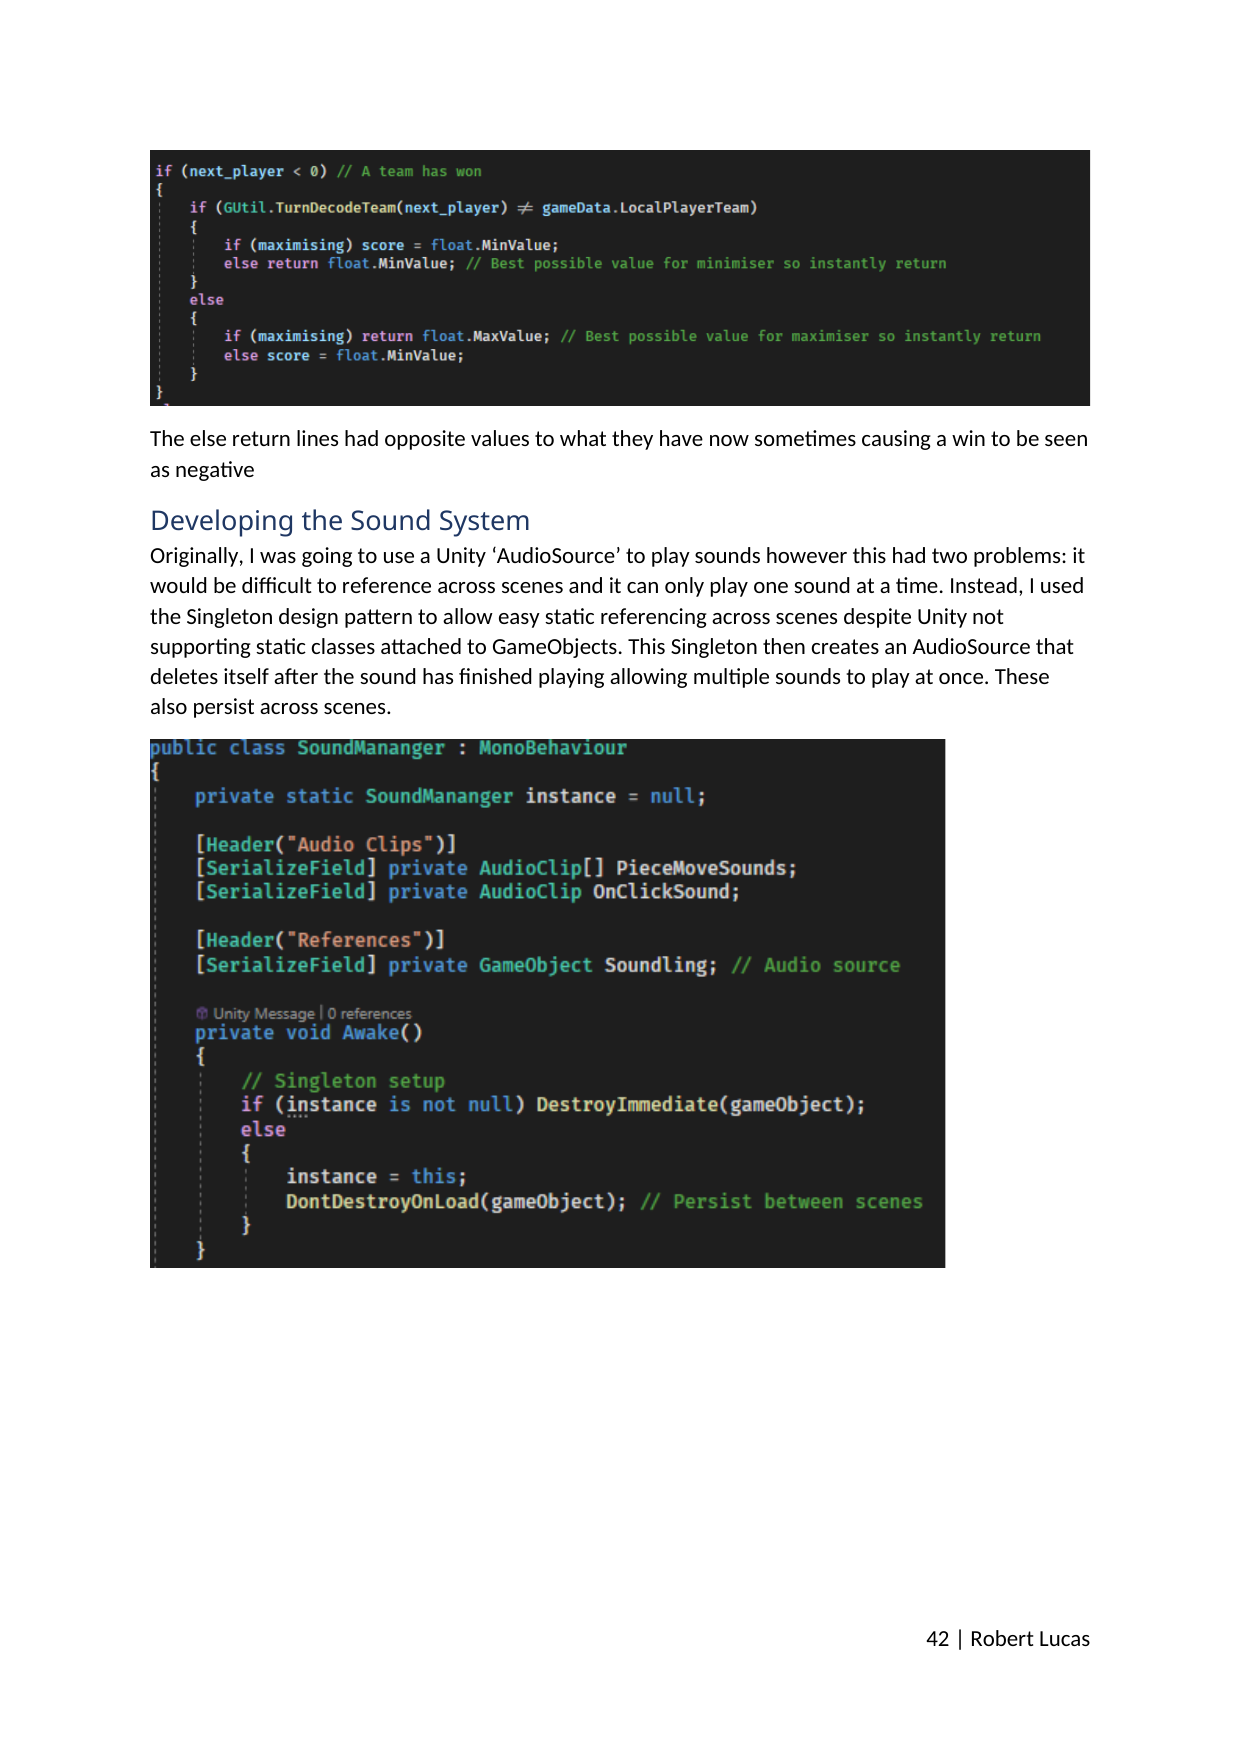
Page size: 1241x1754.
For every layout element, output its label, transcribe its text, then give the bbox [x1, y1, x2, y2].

picture [150, 739, 946, 1268]
text The else return lines had opposite values to what they have now sometimes causing a win to be seen as negative [150, 424, 1090, 483]
text Originally, I was going to use a Unity ‘AudioSource’ to play sounds however this had two problems: it would be difficult to reference across scenes and it can only play one sound at a time. Instead, I used the Singleton design pattern to allow easy static referencing across scenes despite Unity not supporting static classes attached to GameObjects. This Singleton then creates an AudioSource that deletes itself after the sound has finished playing allowing multiple sounds to play at once. These also persist across scenes. [150, 541, 1090, 721]
picture [150, 150, 1091, 406]
subtitle Developing the Sound System [150, 502, 1090, 538]
